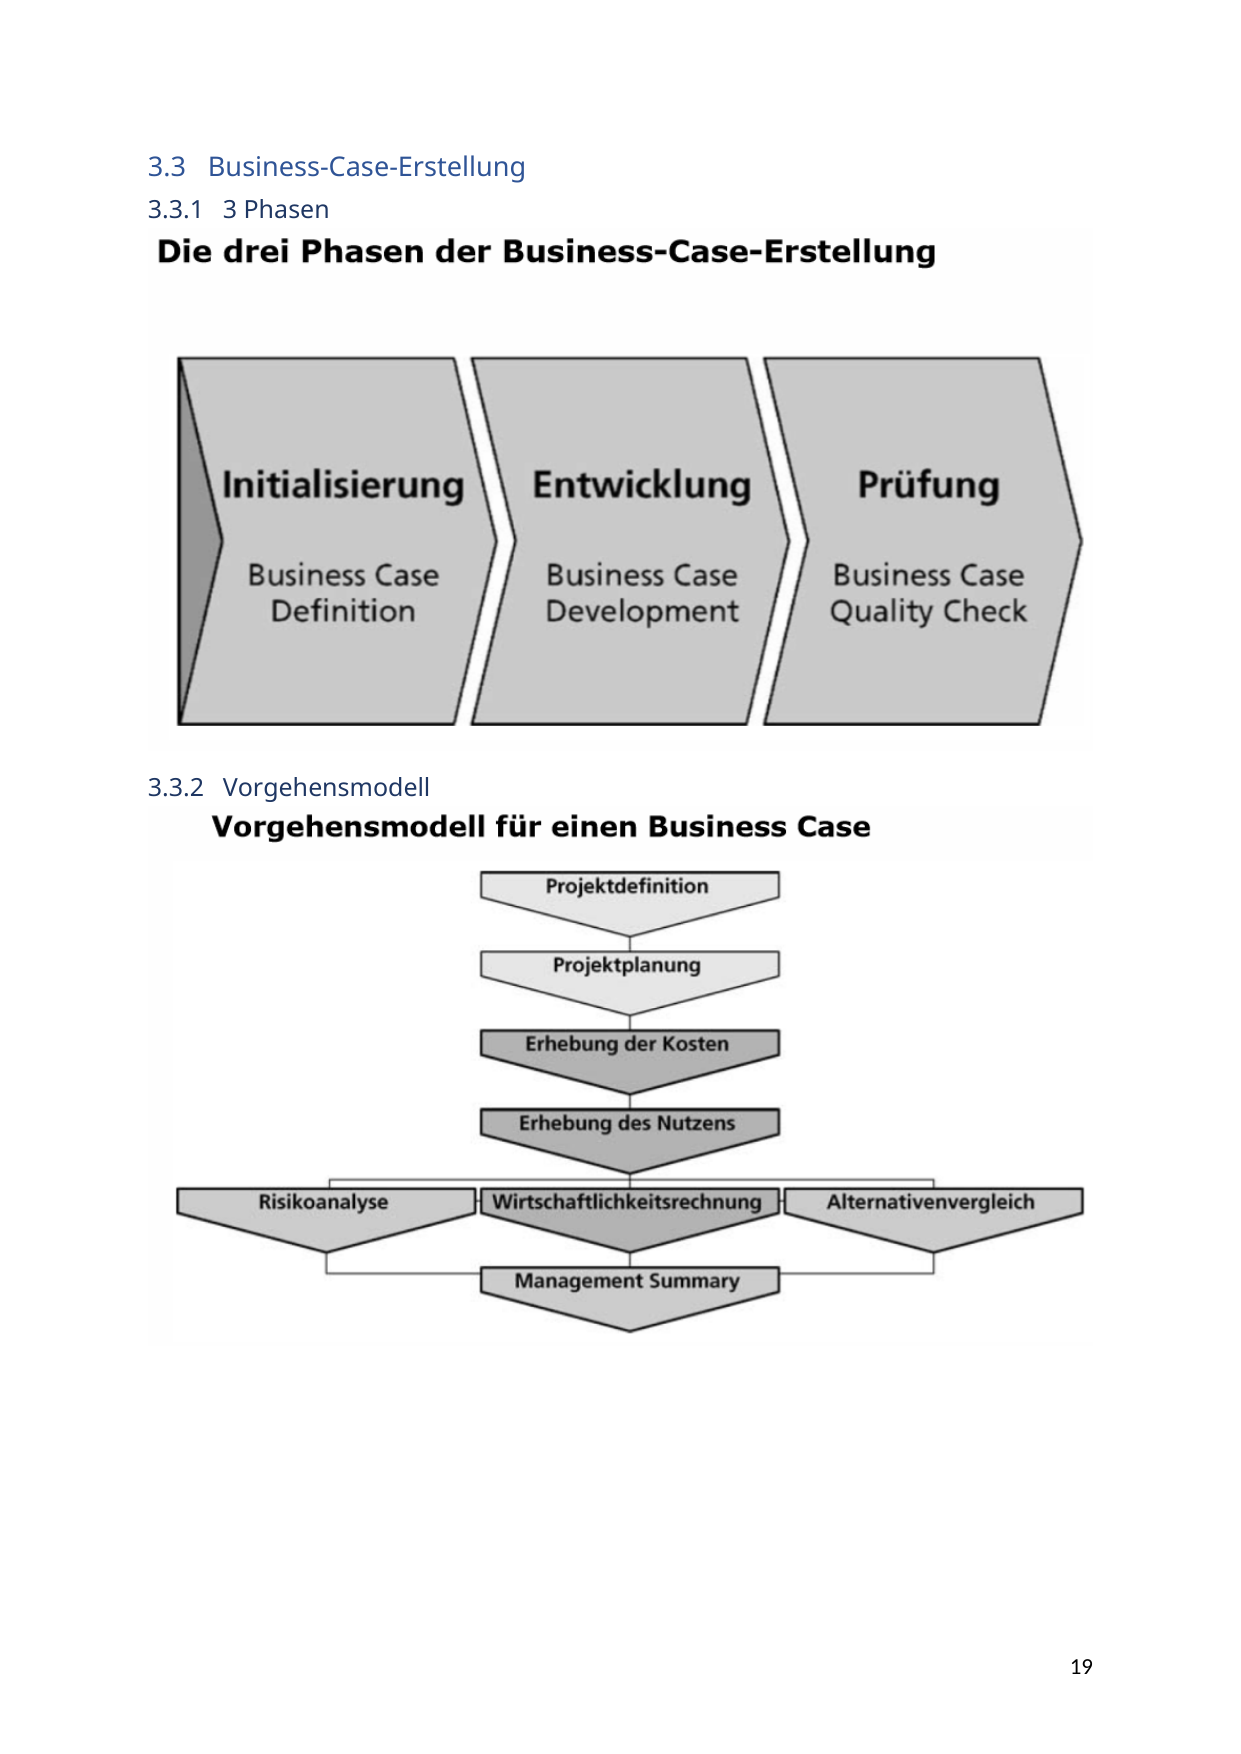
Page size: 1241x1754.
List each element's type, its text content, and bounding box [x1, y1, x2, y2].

subtitle 3 Phasen [148, 192, 1093, 226]
subtitle Business-Case-Erstellung [148, 148, 1093, 184]
picture [147, 806, 1093, 1346]
subtitle Vorgehensmodell [148, 770, 1093, 804]
picture [147, 228, 1093, 751]
